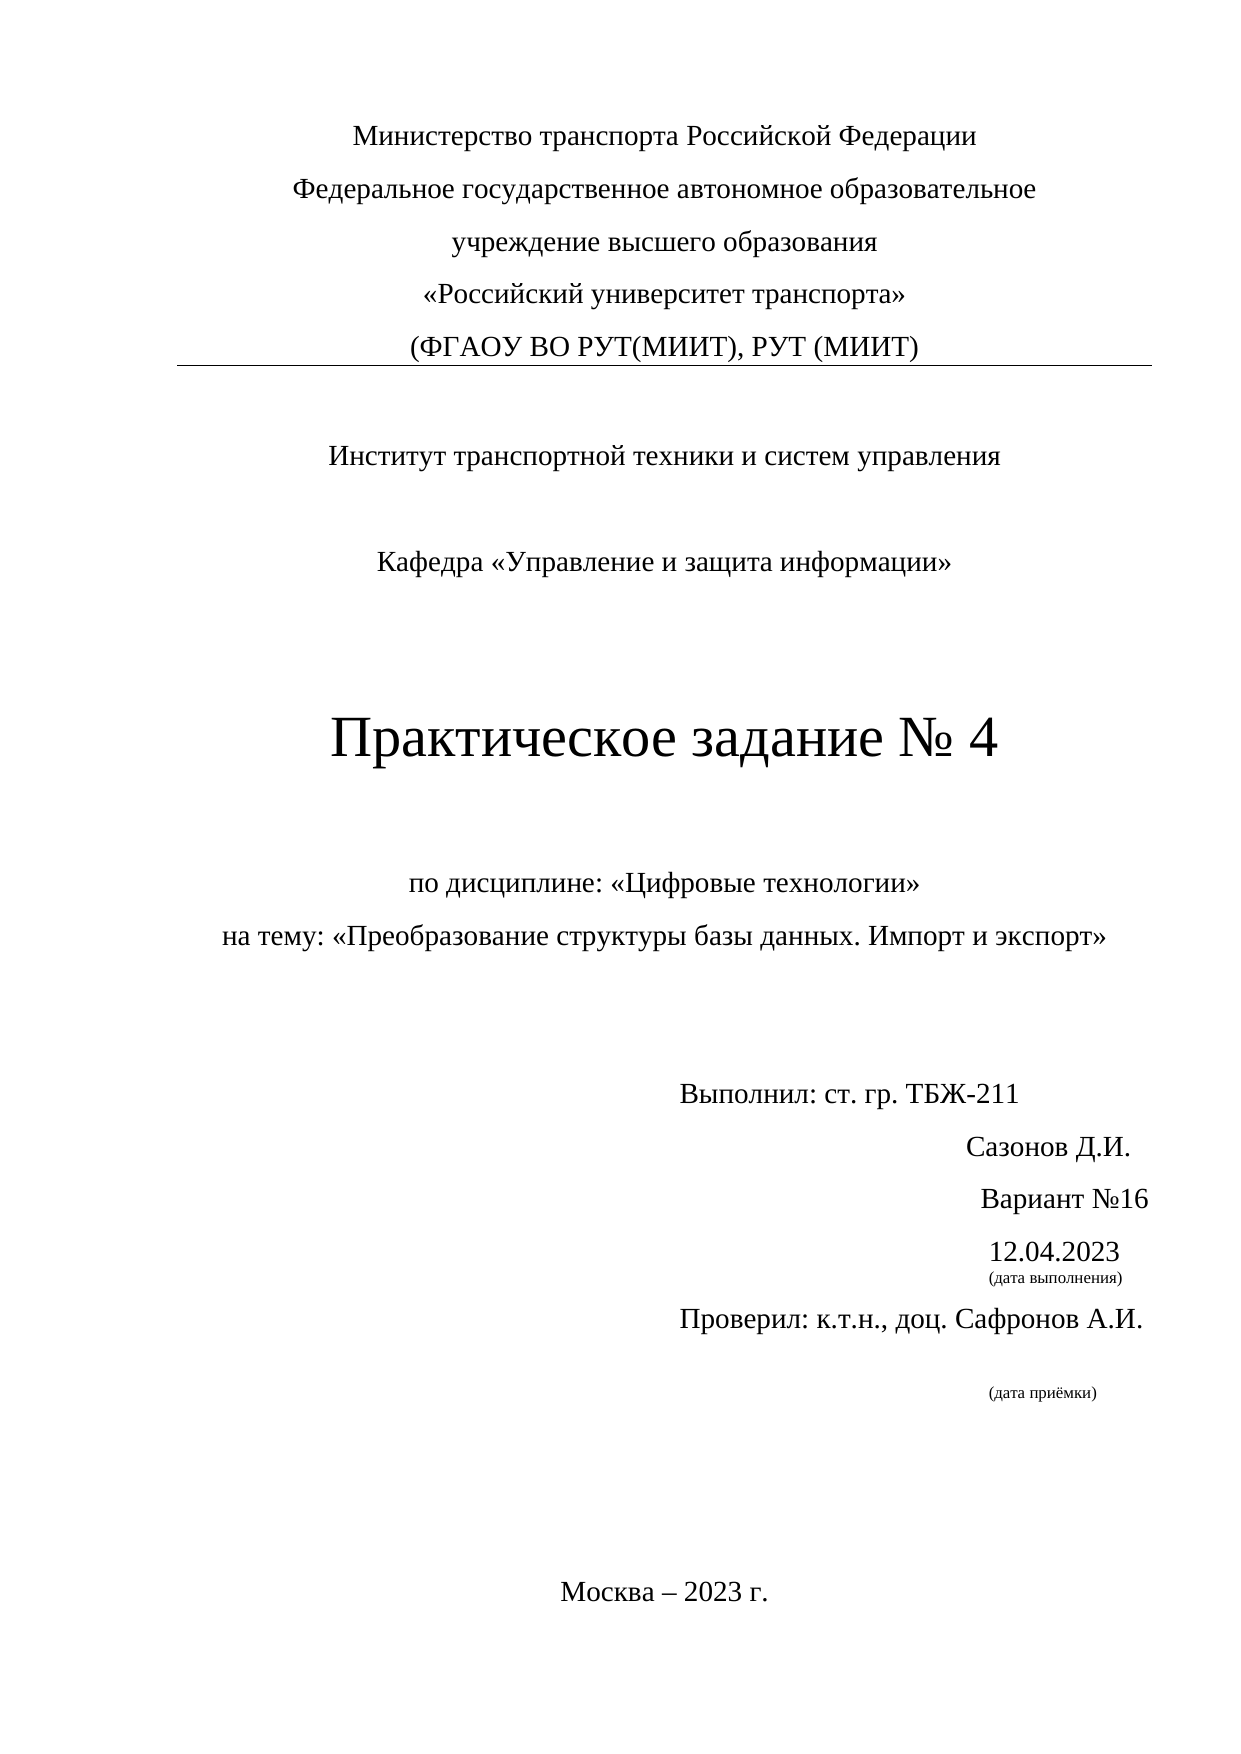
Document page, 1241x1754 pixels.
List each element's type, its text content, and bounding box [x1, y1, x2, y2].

text Кафедра «Управление и защита информации» [177, 544, 1152, 577]
text (ФГАОУ ВО РУТ(МИИТ), РУТ (МИИТ) [177, 329, 1152, 365]
text Федеральное государственное автономное образовательное [177, 171, 1152, 204]
text по дисциплине: «Цифровые технологии» [177, 865, 1152, 898]
text учреждение высшего образования [177, 224, 1152, 257]
text 12.04.2023 [753, 1234, 1152, 1268]
text Выполнил: ст. гр. ТБЖ-211 [679, 1076, 1152, 1109]
text Вариант №16 [753, 1182, 1152, 1215]
text (дата приёмки) [753, 1382, 1152, 1416]
text (дата выполнения) [753, 1268, 1152, 1302]
text Институт транспортной техники и систем управления [177, 438, 1152, 472]
text Сазонов Д.И. [753, 1129, 1152, 1162]
text Проверил: к.т.н., доц. Сафронов А.И. [679, 1302, 1152, 1335]
text Министерство транспорта Российской Федерации [177, 118, 1152, 152]
text «Российский университет транспорта» [177, 277, 1152, 310]
text Москва – 2023 г. [177, 1574, 1152, 1608]
text Практическое задание № 4 [177, 702, 1152, 769]
text на тему: «Преобразование структуры базы данных. Импорт и экспорт» [177, 918, 1152, 951]
